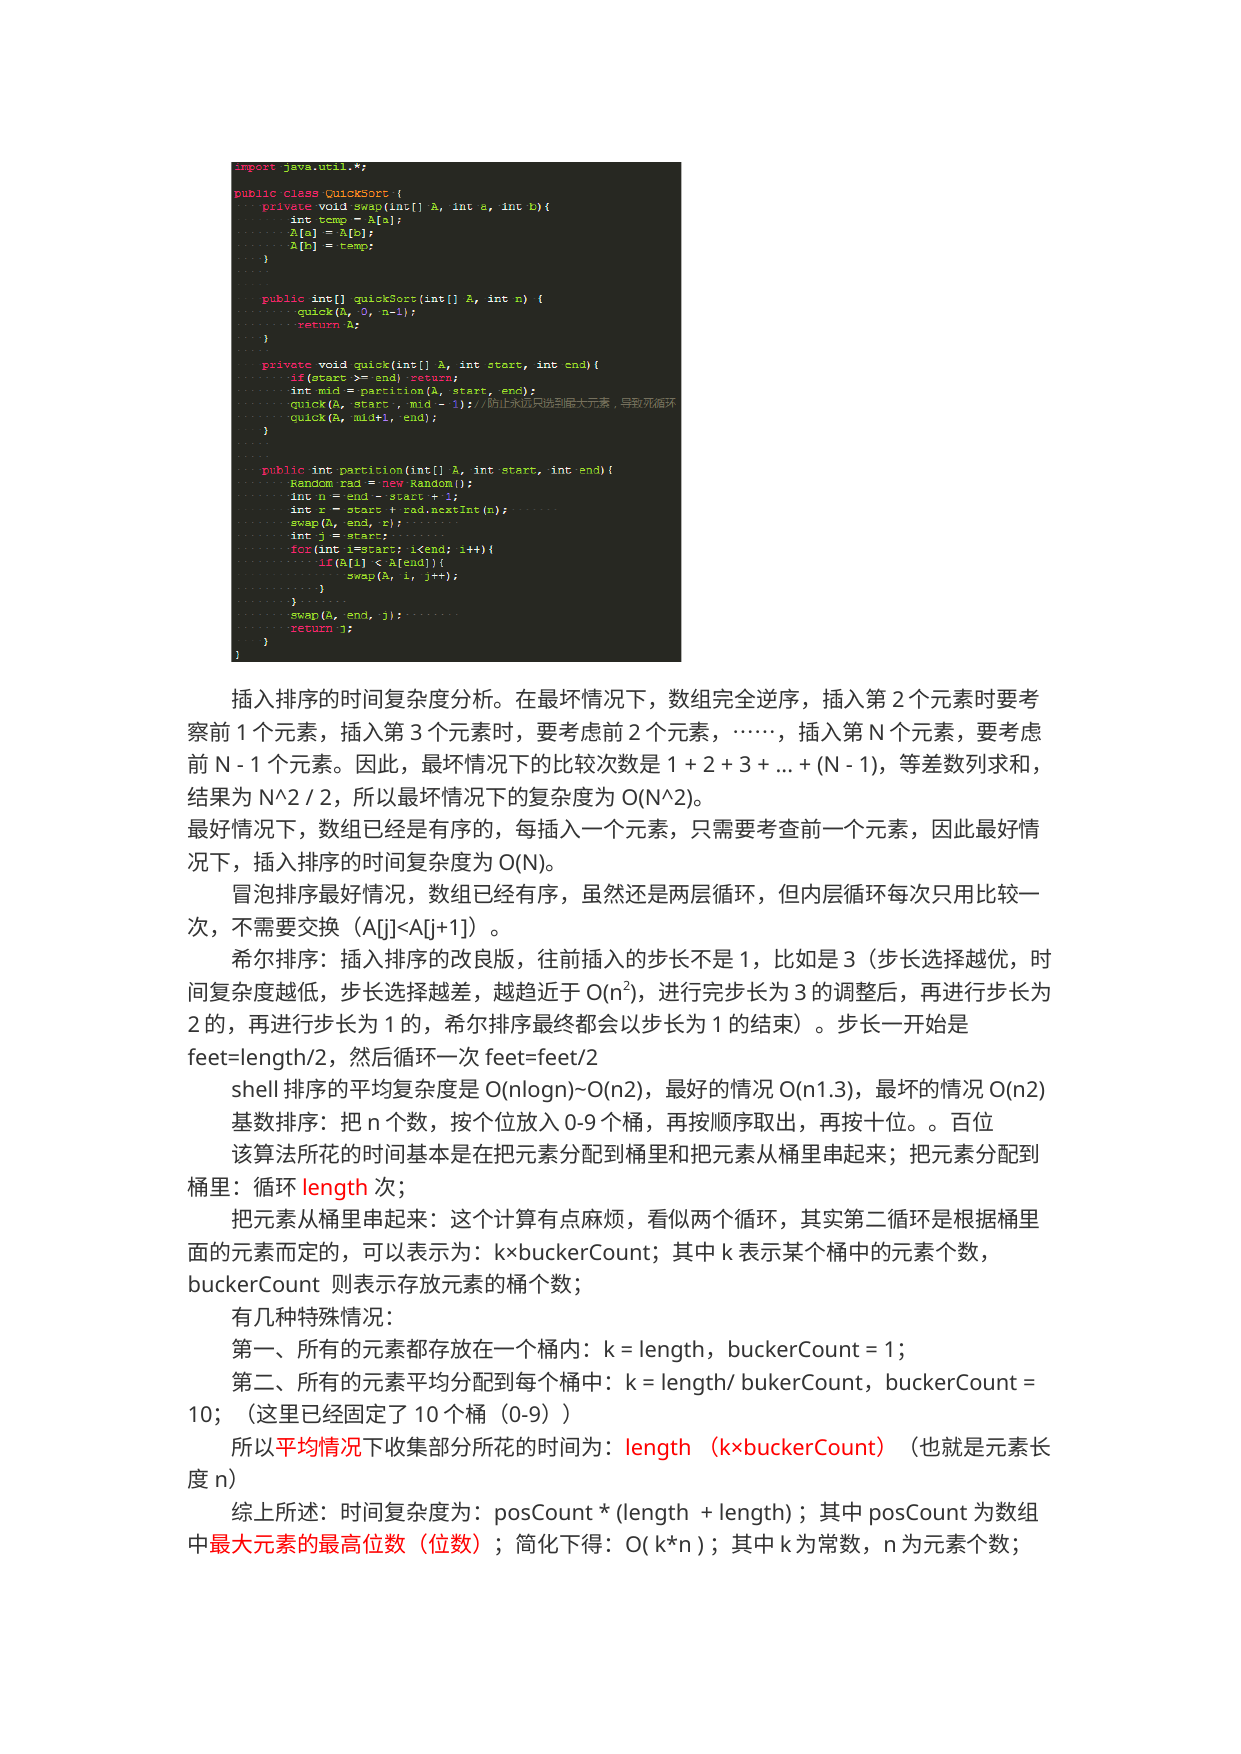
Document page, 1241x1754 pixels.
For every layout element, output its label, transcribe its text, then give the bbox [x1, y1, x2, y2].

text 最好情况下，数组已经是有序的，每插入一个元素，只需要考查前一个元素，因此最好情况下，插入排序的时间复杂度为O(N)。 [187, 812, 1053, 877]
text 该算法所花的时间基本是在把元素分配到桶里和把元素从桶里串起来；把元素分配到桶里：循环 length 次； [187, 1137, 1053, 1202]
text 第二、所有的元素平均分配到每个桶中：k = length/ bukerCount，buckerCount = 10；（这里已经固定了10个桶（0-9）） [187, 1364, 1053, 1429]
text 所以平均情况下收集部分所花的时间为：length （k×buckerCount）（也就是元素长度 n） [187, 1429, 1053, 1494]
text 有几种特殊情况： [187, 1299, 1053, 1332]
text 基数排序：把n个数，按个位放入0-9个桶，再按顺序取出，再按十位。。百位 [187, 1104, 1053, 1137]
text 插入排序的时间复杂度分析。在最坏情况下，数组完全逆序，插入第2个元素时要考察前1个元素，插入第3个元素时，要考虑前2个元素，……，插入第N个元素，要考虑前 N - 1 个元素。因此，最坏情况下的比较次数是 1 + 2 + 3 + ... + (N - 1)，等差数列求和，结果为 N^2 / 2，所以最坏情况下的复杂度为 O(N^2)。 [187, 682, 1053, 812]
text 把元素从桶里串起来：这个计算有点麻烦，看似两个循环，其实第二循环是根据桶里面的元素而定的，可以表示为：k×buckerCount；其中 k 表示某个桶中的元素个数，buckerCount 则表示存放元素的桶个数； [187, 1202, 1053, 1299]
text 希尔排序：插入排序的改良版，往前插入的步长不是1，比如是3（步长选择越优，时间复杂度越低，步长选择越差，越趋近于O(n2)，进行完步长为3的调整后，再进行步长为2的，再进行步长为1的，希尔排序最终都会以步长为1的结束）。步长一开始是feet=length/2，然后循环一次feet=feet/2 [187, 942, 1053, 1072]
text 综上所述：时间复杂度为：posCount * (length + length) ；其中 posCount 为数组中最大元素的最高位数（位数）；简化下得：O( k*n ) ；其中k为常数，n为元素个数； [187, 1494, 1053, 1559]
text 冒泡排序最好情况，数组已经有序，虽然还是两层循环，但内层循环每次只用比较一次，不需要交换（A[j]<A[j+1]）。 [187, 877, 1053, 942]
text 第一、所有的元素都存放在一个桶内：k = length，buckerCount = 1； [187, 1332, 1053, 1364]
picture [231, 162, 682, 662]
text shell排序的平均复杂度是O(nlogn)~O(n2)，最好的情况O(n1.3)，最坏的情况O(n2) [187, 1072, 1053, 1104]
